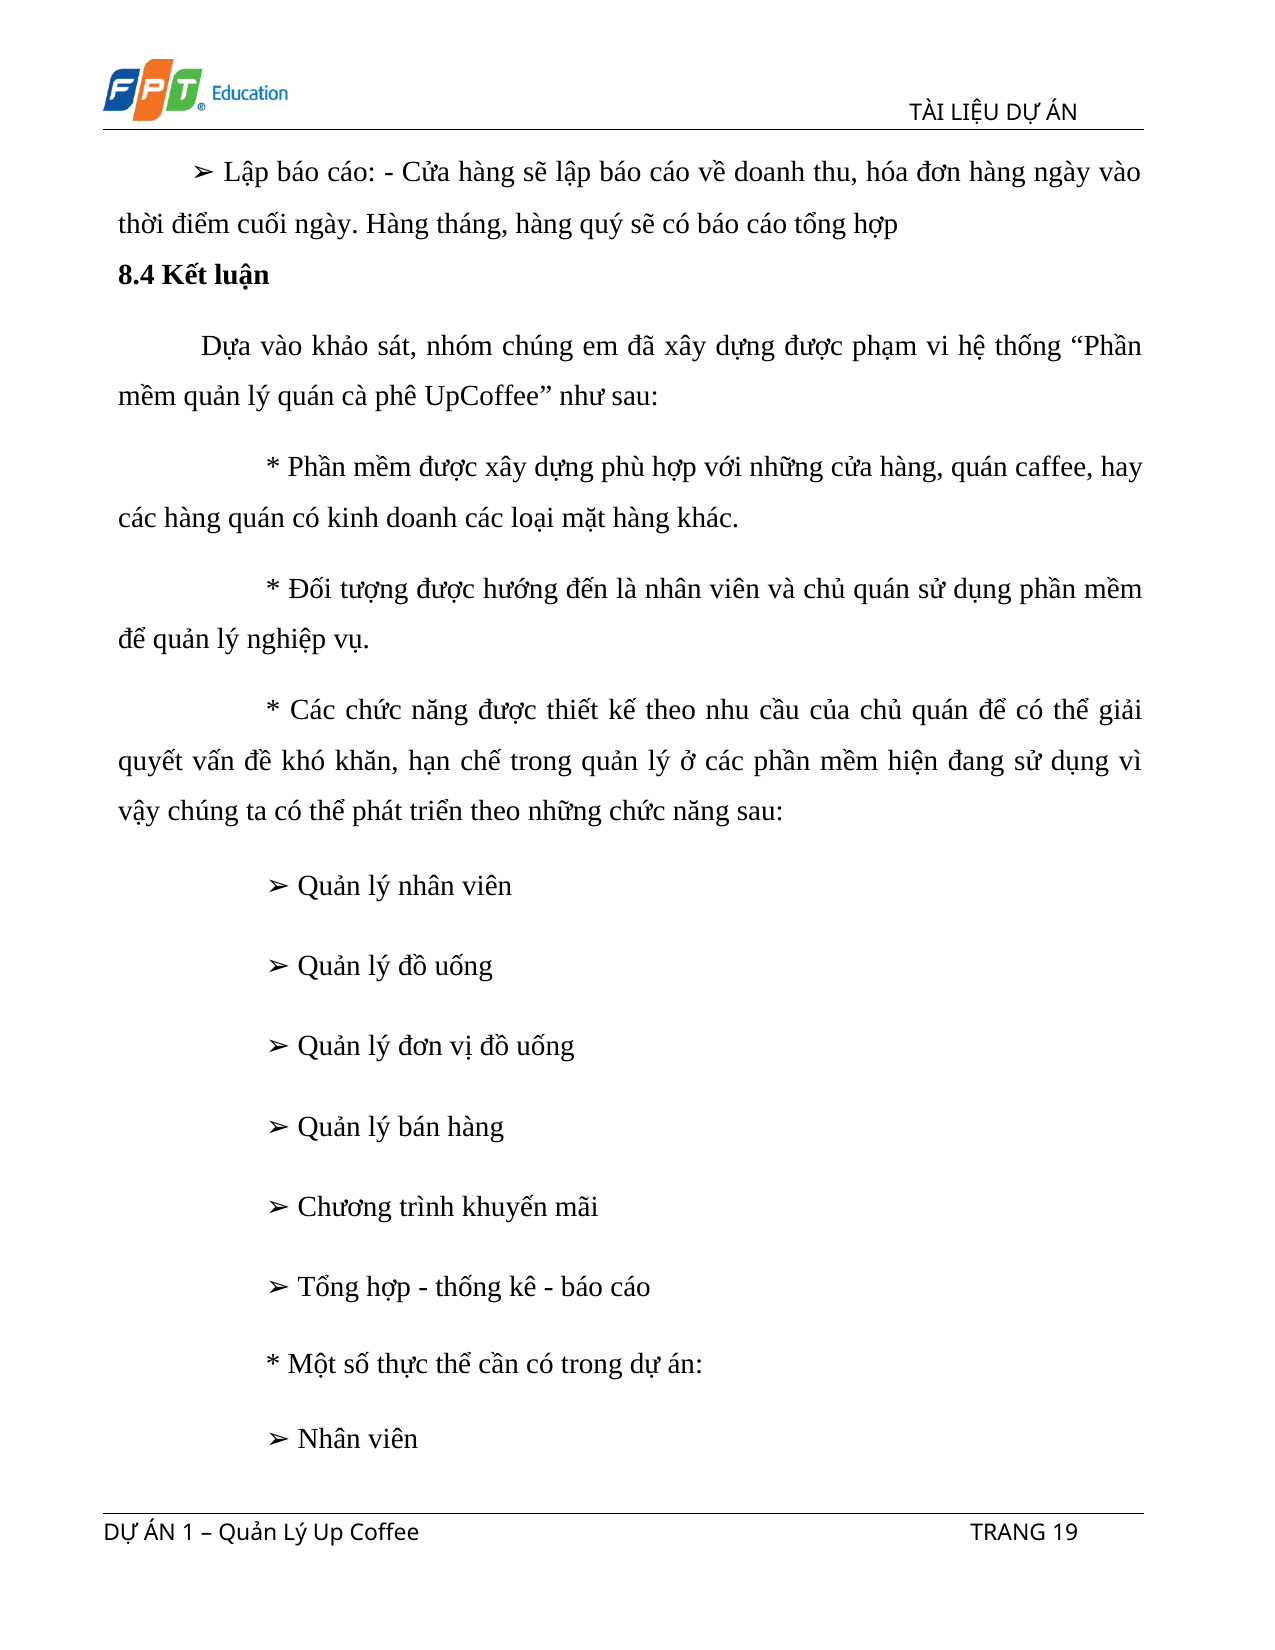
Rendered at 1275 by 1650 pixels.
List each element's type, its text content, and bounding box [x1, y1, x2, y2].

text * Đối tượng được hướng đến là nhân viên và chủ quán sử dụng phần mềm để quản lý nghiệp vụ. [118, 571, 1144, 655]
text ➢ Tổng hợp - thống kê - báo cáo [118, 1266, 1144, 1305]
text ➢ Quản lý đơn vị đồ uống [118, 1025, 1144, 1064]
text ➢ Nhân viên [118, 1417, 1144, 1457]
text ➢ Quản lý đồ uống [118, 944, 1144, 984]
text ➢ Quản lý bán hàng [118, 1105, 1144, 1145]
picture [103, 59, 289, 121]
text * Phần mềm được xây dựng phù hợp với những cửa hàng, quán caffee, hay các hàng quán có kinh doanh các loại mặt hàng khác. [118, 449, 1144, 533]
text ➢ Chương trình khuyến mãi [118, 1185, 1144, 1225]
text * Một số thực thể cần có trong dự án: [118, 1346, 1144, 1379]
text Dựa vào khảo sát, nhóm chúng em đã xây dựng được phạm vi hệ thống “Phần mềm quản lý quán cà phê UpCoffee” như sau: [118, 328, 1144, 412]
text ➢ Quản lý nhân viên [118, 864, 1144, 904]
list ➢ Lập báo cáo: - Cửa hàng sẽ lập báo cáo về doanh thu, hóa đơn hàng ngày vào thời điểm cuối ngày. Hàng tháng, hàng quý sẽ có báo cáo tổng hợp [118, 150, 1144, 240]
list 8.4 Kết luận [118, 257, 1144, 290]
text * Các chức năng được thiết kế theo nhu cầu của chủ quán để có thể giải quyết vấn đề khó khăn, hạn chế trong quản lý ở các phần mềm hiện đang sử dụng vì vậy chúng ta có thể phát triển theo những chức năng sau: [118, 692, 1144, 826]
